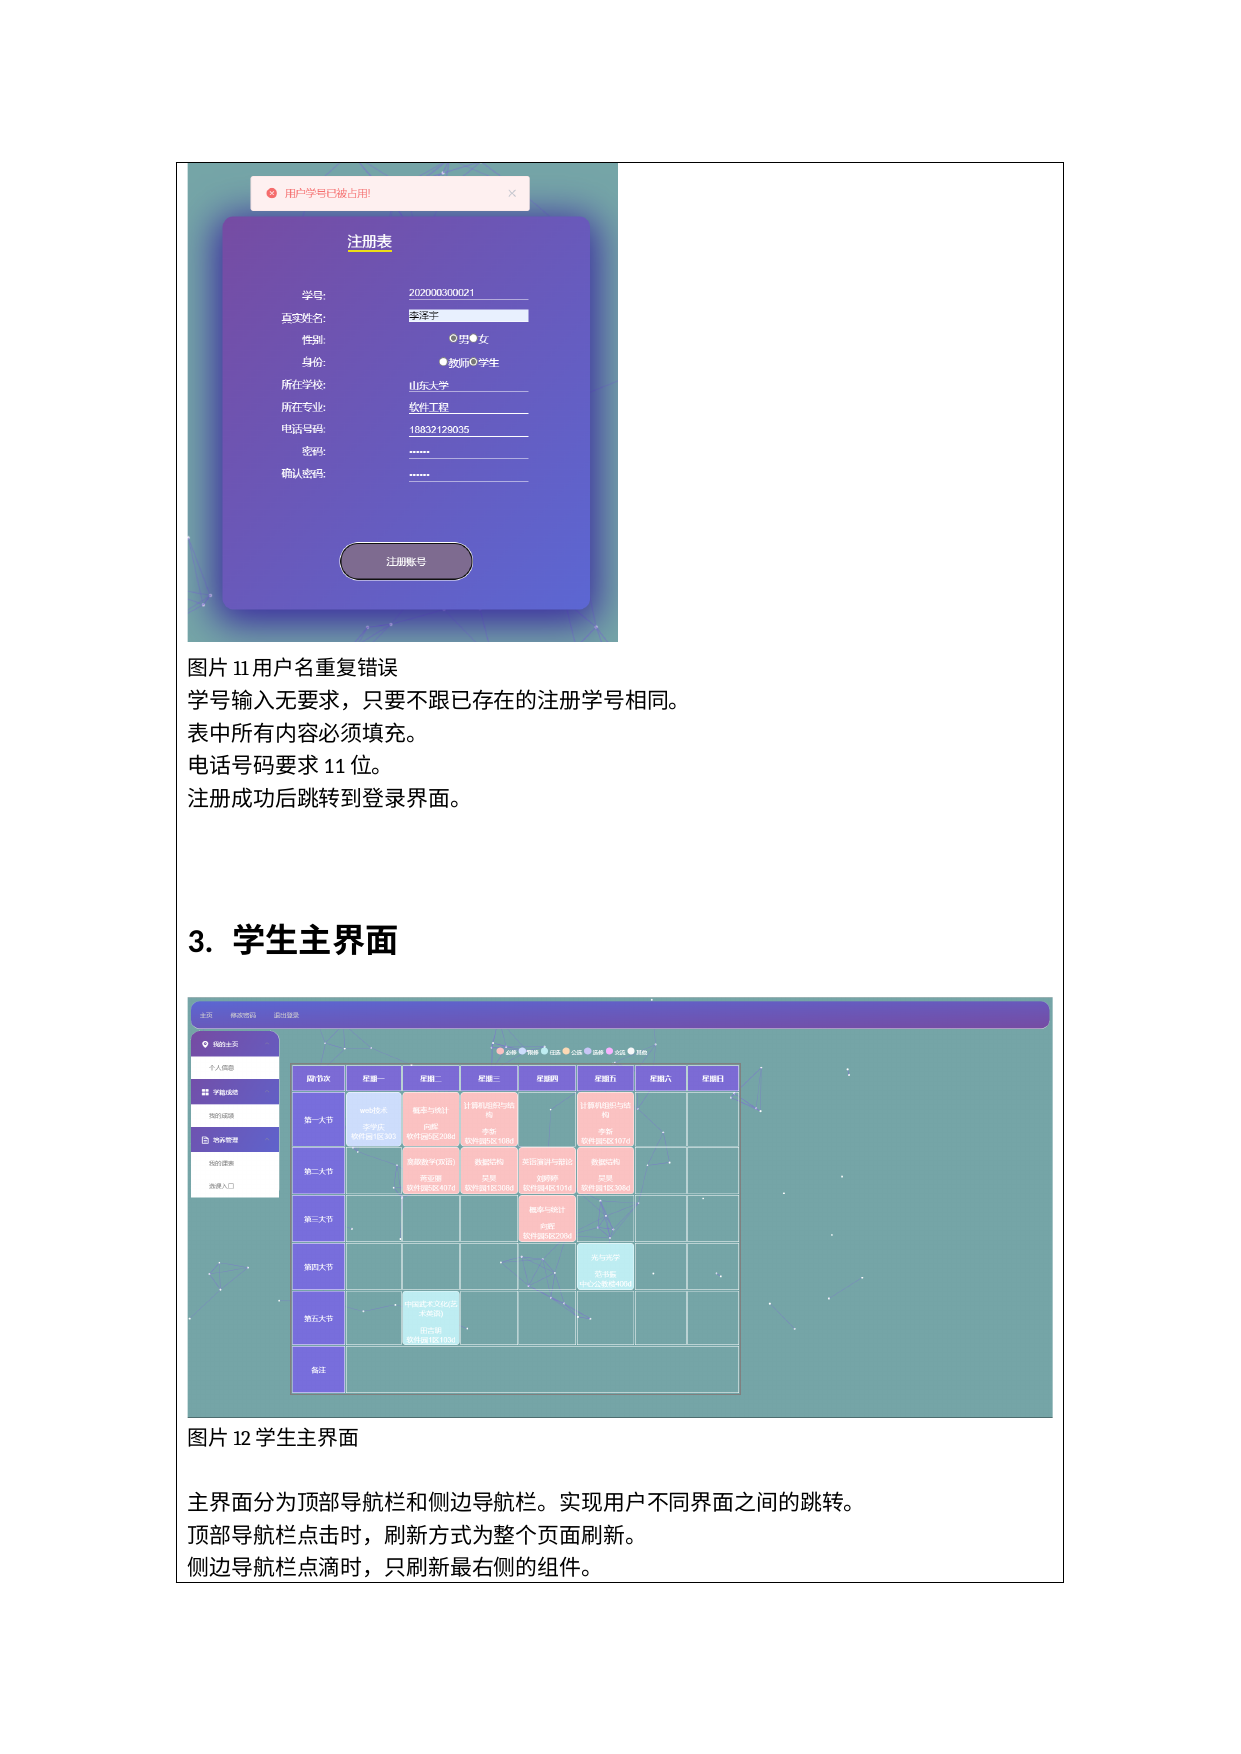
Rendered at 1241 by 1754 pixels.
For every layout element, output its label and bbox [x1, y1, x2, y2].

table_cell [177, 163, 1063, 1582]
picture [187, 163, 618, 642]
picture [187, 997, 1053, 1418]
